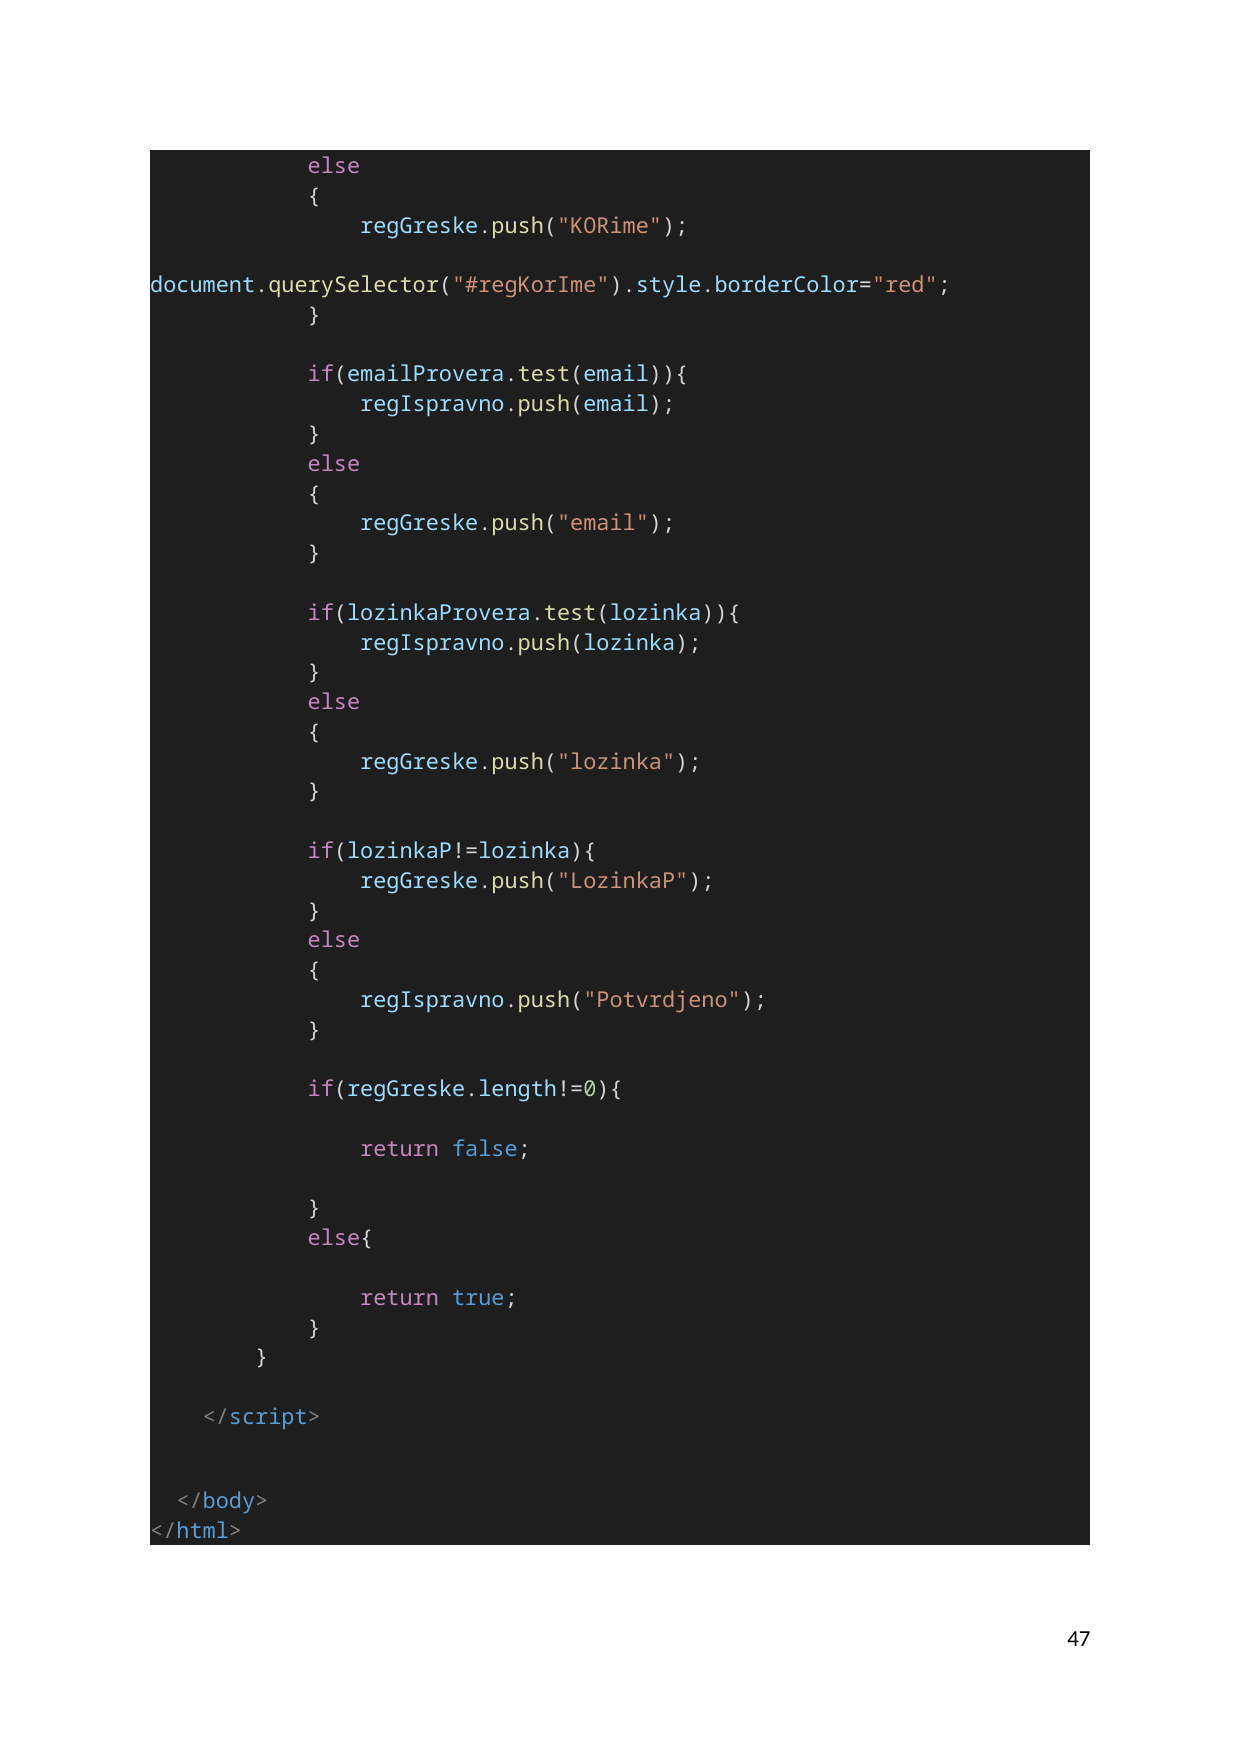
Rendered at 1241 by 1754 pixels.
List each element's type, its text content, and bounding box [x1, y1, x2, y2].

text return false; [150, 1133, 1090, 1163]
text { [150, 478, 1090, 507]
text else [150, 924, 1090, 954]
text if(lozinkaProvera.test(lozinka)){ [150, 597, 1090, 627]
text regIspravno.push(lozinka); [150, 627, 1090, 656]
text regGreske.push("KORime"); [150, 209, 1090, 239]
text </html> [150, 1515, 1090, 1545]
text else [150, 686, 1090, 716]
text } [150, 537, 1090, 567]
text else [150, 150, 1090, 180]
text } [150, 776, 1090, 805]
text } [150, 1014, 1090, 1044]
text { [150, 716, 1090, 746]
text </script> [150, 1401, 1090, 1431]
text if(regGreske.length!=0){ [150, 1073, 1090, 1103]
text if(lozinkaP!=lozinka){ [150, 835, 1090, 865]
text if(emailProvera.test(email)){ [150, 358, 1090, 388]
text else [150, 448, 1090, 478]
text } [150, 656, 1090, 686]
text </body> [150, 1485, 1090, 1515]
text return true; [150, 1282, 1090, 1311]
text } [150, 1341, 1090, 1371]
text { [150, 180, 1090, 209]
text regIspravno.push(email); [150, 388, 1090, 418]
text regGreske.push("LozinkaP"); [150, 865, 1090, 895]
text regGreske.push("lozinka"); [150, 746, 1090, 776]
text document.querySelector("#regKorIme").style.borderColor="red"; [150, 239, 1090, 299]
text } [150, 299, 1090, 329]
text } [150, 1192, 1090, 1222]
text } [150, 895, 1090, 924]
text regIspravno.push("Potvrdjeno"); [150, 984, 1090, 1014]
text { [150, 954, 1090, 984]
text regGreske.push("email"); [150, 507, 1090, 537]
text } [150, 418, 1090, 448]
text } [150, 1311, 1090, 1341]
text else{ [150, 1222, 1090, 1252]
